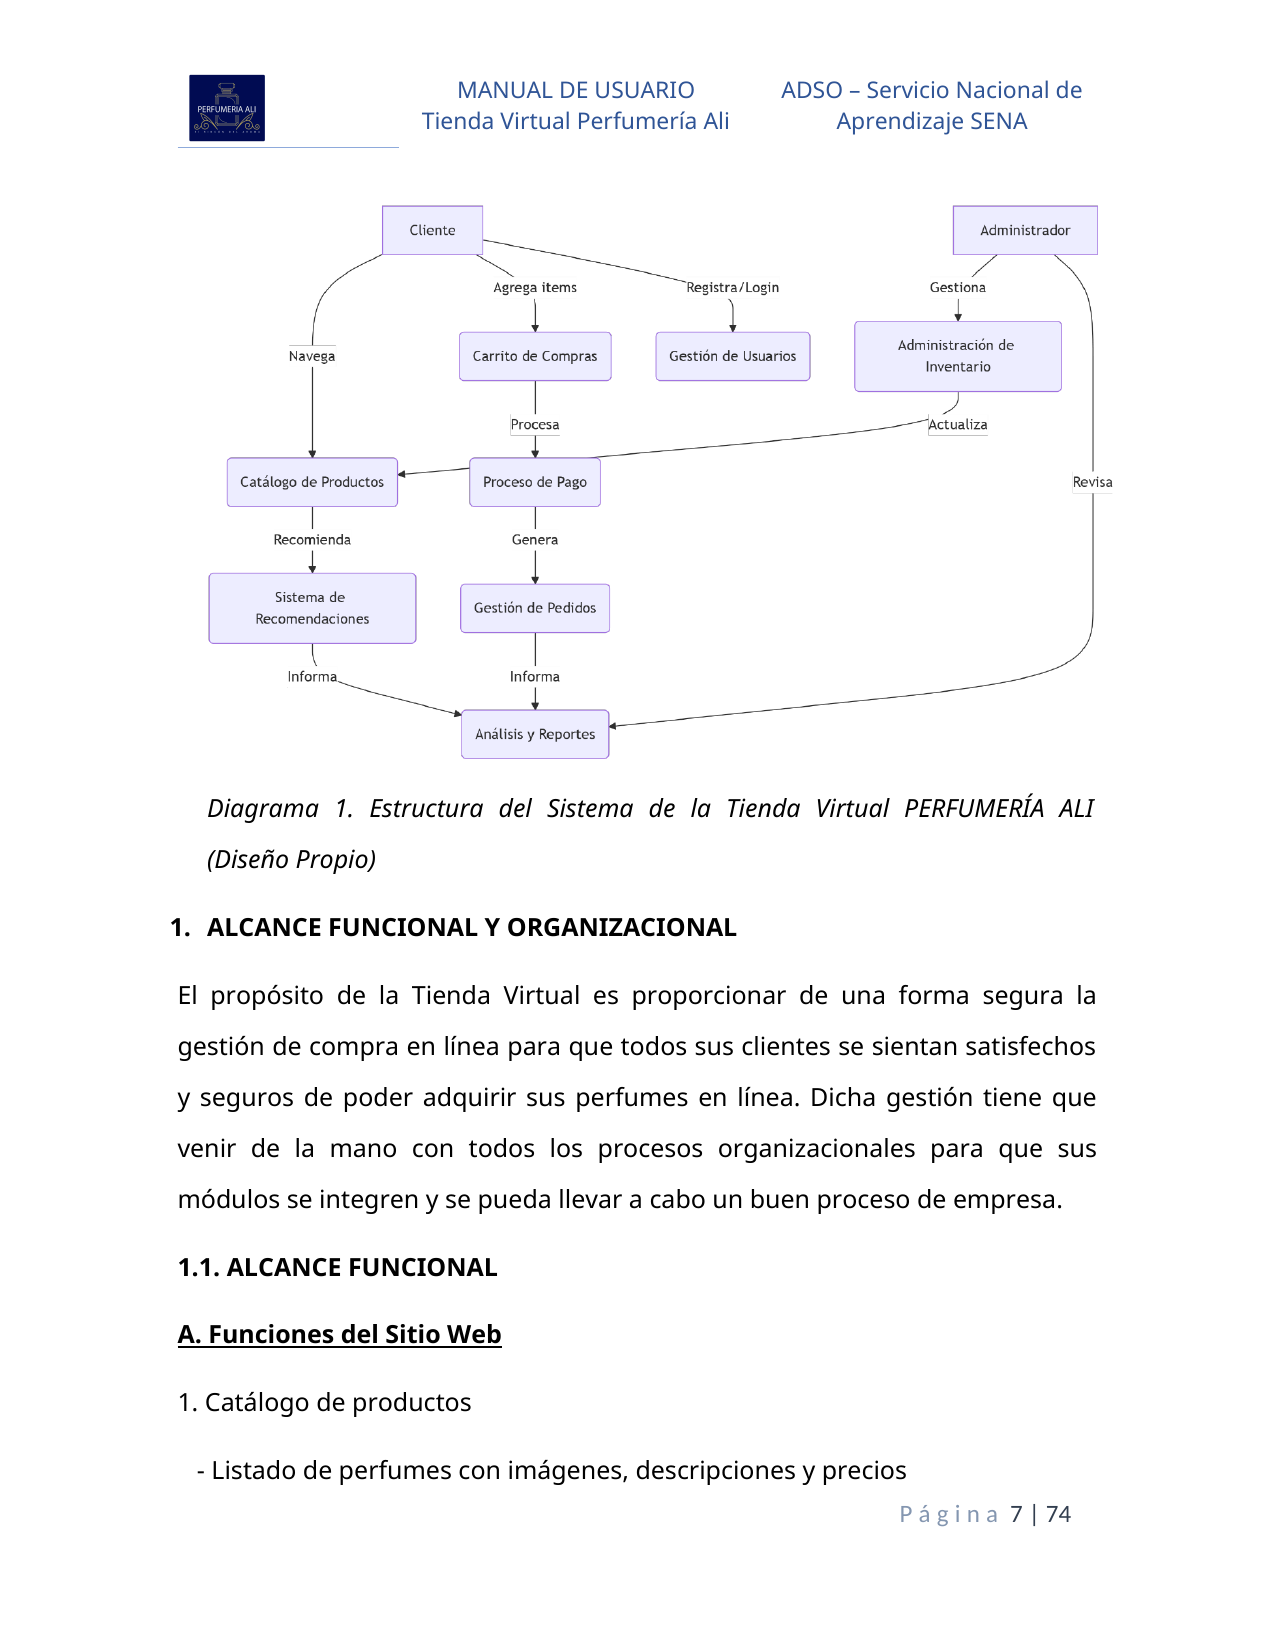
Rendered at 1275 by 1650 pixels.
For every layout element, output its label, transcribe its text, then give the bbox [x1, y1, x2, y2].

list ALCANCE FUNCIONAL Y ORGANIZACIONAL [169, 909, 1098, 944]
text 1.1. ALCANCE FUNCIONAL [177, 1249, 1098, 1283]
text El propósito de la Tienda Virtual es proporcionar de una forma segura la gestión de compra en línea para que todos sus clientes se sientan satisfechos y seguros de poder adquirir sus perfumes en línea. Dicha gestión tiene que venir de la mano con todos los procesos organizacionales para que sus módulos se integren y se pueda llevar a cabo un buen proceso de empresa. [177, 977, 1098, 1216]
text - Listado de perfumes con imágenes, descripciones y precios [177, 1452, 1098, 1486]
picture [188, 73, 266, 143]
text A. Funciones del Sitio Web [177, 1317, 1098, 1351]
picture [206, 203, 1113, 761]
text 1. Catálogo de productos [177, 1384, 1098, 1419]
text Diagrama 1. Estructura del Sistema de la Tienda Virtual PERFUMERÍA ALI (Diseño Propio) [207, 791, 1098, 876]
